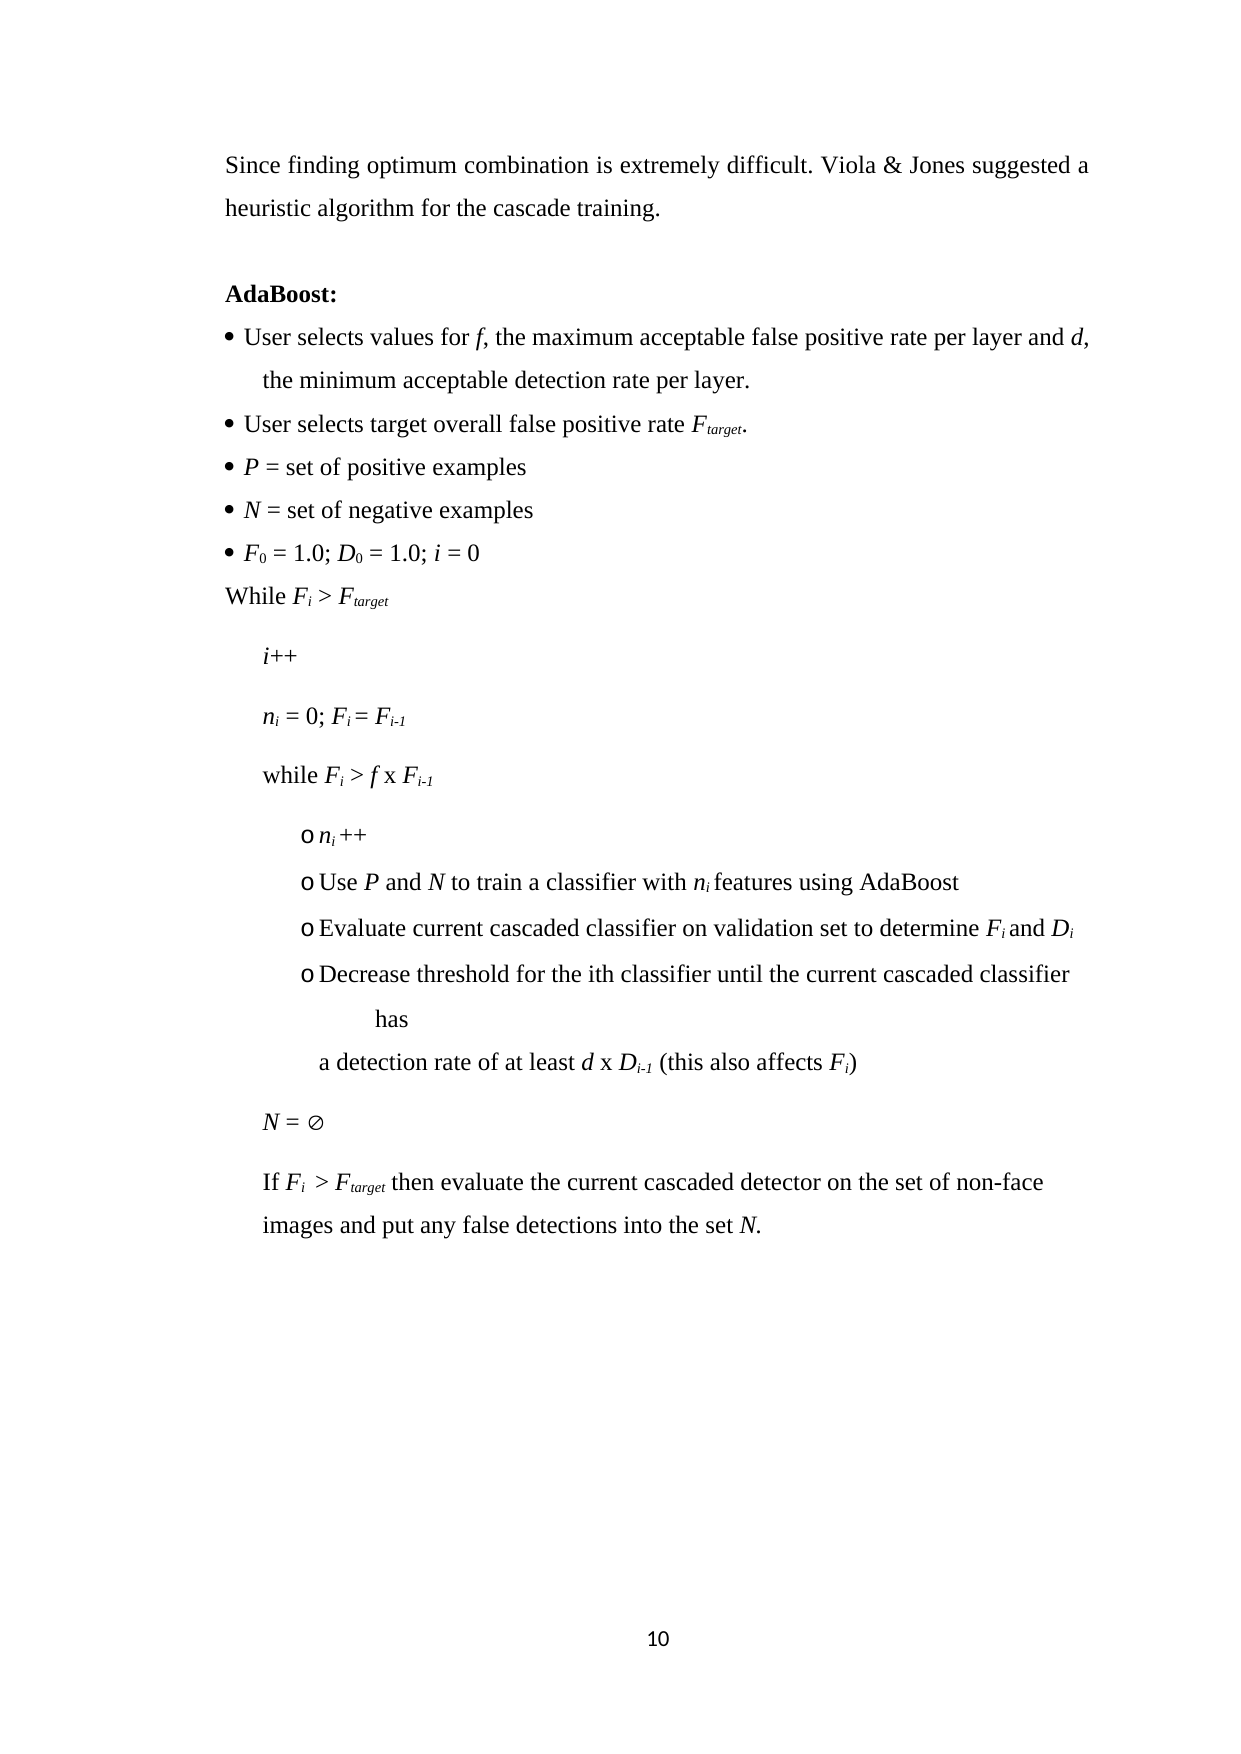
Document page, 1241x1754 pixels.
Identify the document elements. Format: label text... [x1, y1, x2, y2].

list F0 = 1.0; D0 = 1.0; i = 0 [225, 538, 1090, 567]
list User selects values for f, the maximum acceptable false positive rate per layer and d, the minimum acceptable detection rate per layer. [225, 322, 1090, 394]
text If Fi > Ftarget then evaluate the current cascaded detector on the set of non-face images and put any false detections into the set N. [262, 1167, 1090, 1239]
list Decrease threshold for the ith classifier until the current cascaded classifier has [300, 959, 1090, 1033]
text ni = 0; Fi = Fi-1 [262, 701, 1090, 729]
list Use P and N to train a classifier with ni features using AdaBoost [300, 867, 1090, 897]
text While Fi > Ftarget [225, 581, 1090, 610]
text AdaBoost: [225, 279, 1090, 308]
text while Fi > f x Fi-1 [225, 761, 1090, 789]
text a detection rate of at least d x Di-1 (this also affects Fi) [300, 1047, 1090, 1076]
text Since finding optimum combination is extremely difficult. Viola & Jones suggested a heuristic algorithm for the cascade training. [225, 150, 1090, 222]
list ni ++ [300, 820, 1090, 851]
list P = set of positive examples [225, 452, 1090, 481]
list N = set of negative examples [225, 495, 1090, 524]
list User selects target overall false positive rate Ftarget. [225, 409, 1090, 437]
text i++ [225, 641, 1090, 670]
list Evaluate current cascaded classifier on validation set to determine Fi and Di [300, 913, 1090, 944]
text N = [262, 1107, 1090, 1136]
